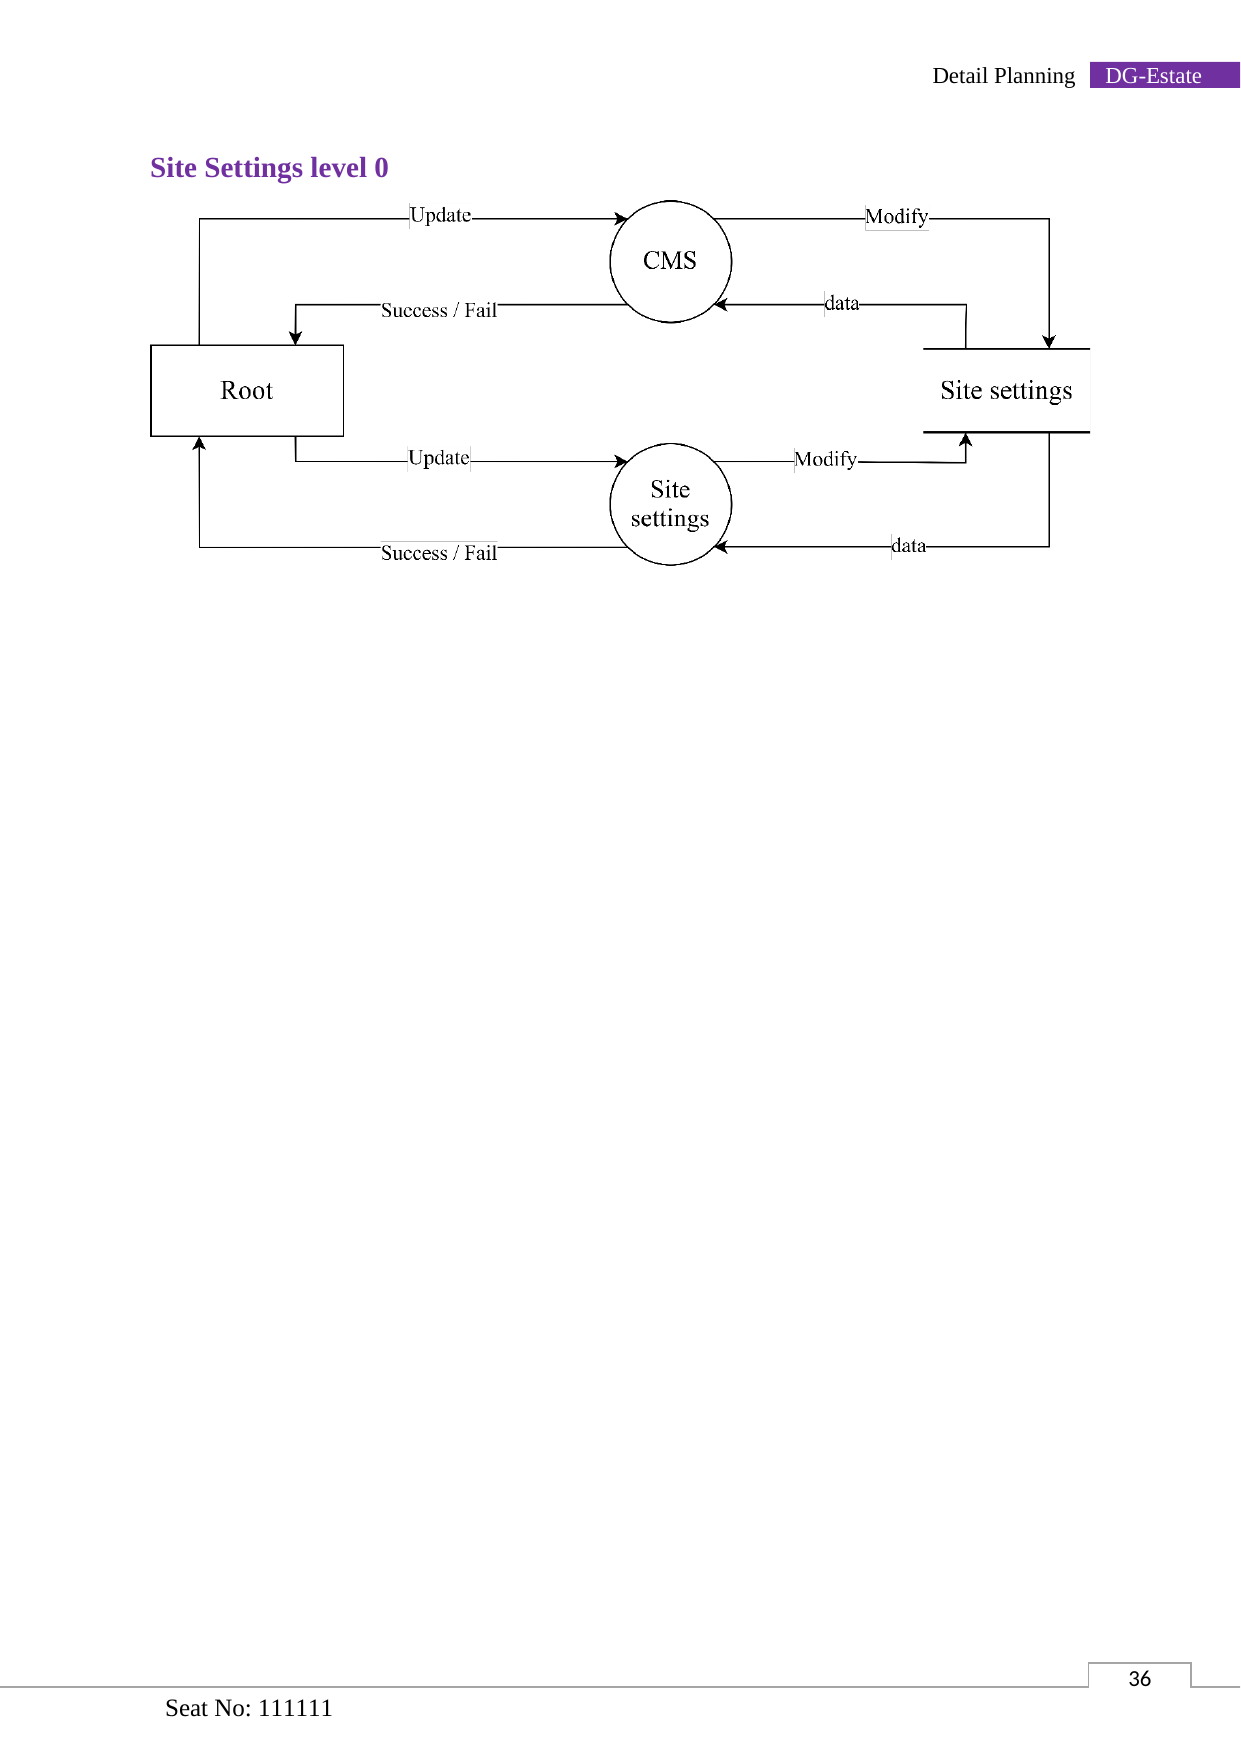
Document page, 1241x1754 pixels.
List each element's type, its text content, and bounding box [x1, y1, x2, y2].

title Site Settings level 0 [150, 150, 1090, 183]
picture [150, 200, 1091, 567]
